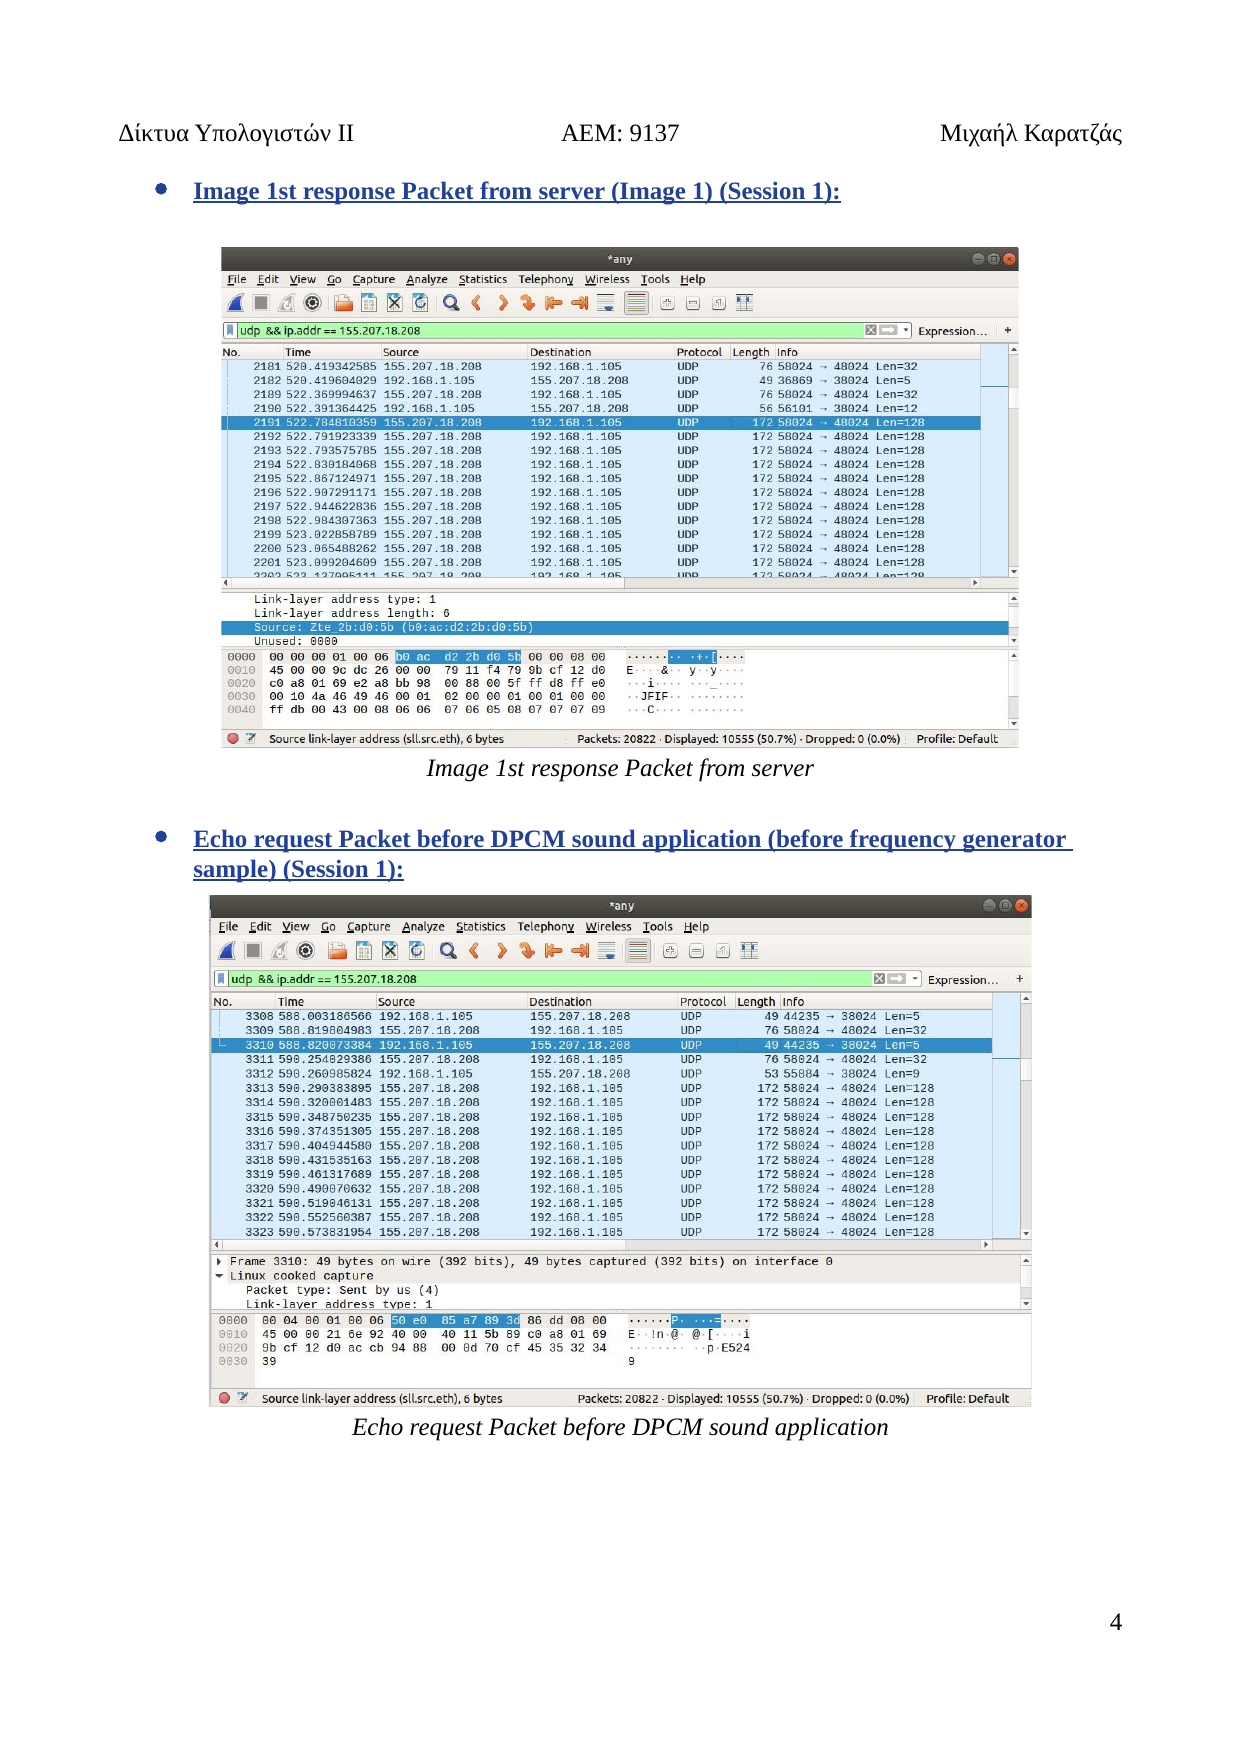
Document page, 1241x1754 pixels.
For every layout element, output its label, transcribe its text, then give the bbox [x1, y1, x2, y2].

picture [208, 895, 1032, 1407]
list Image 1st response Packet from server (Image 1) (Session 1): [156, 176, 1122, 206]
picture [221, 247, 1019, 748]
list Echo request Packet before DPCM sound application (before frequency generator sample) (Session 1): [156, 824, 1122, 883]
